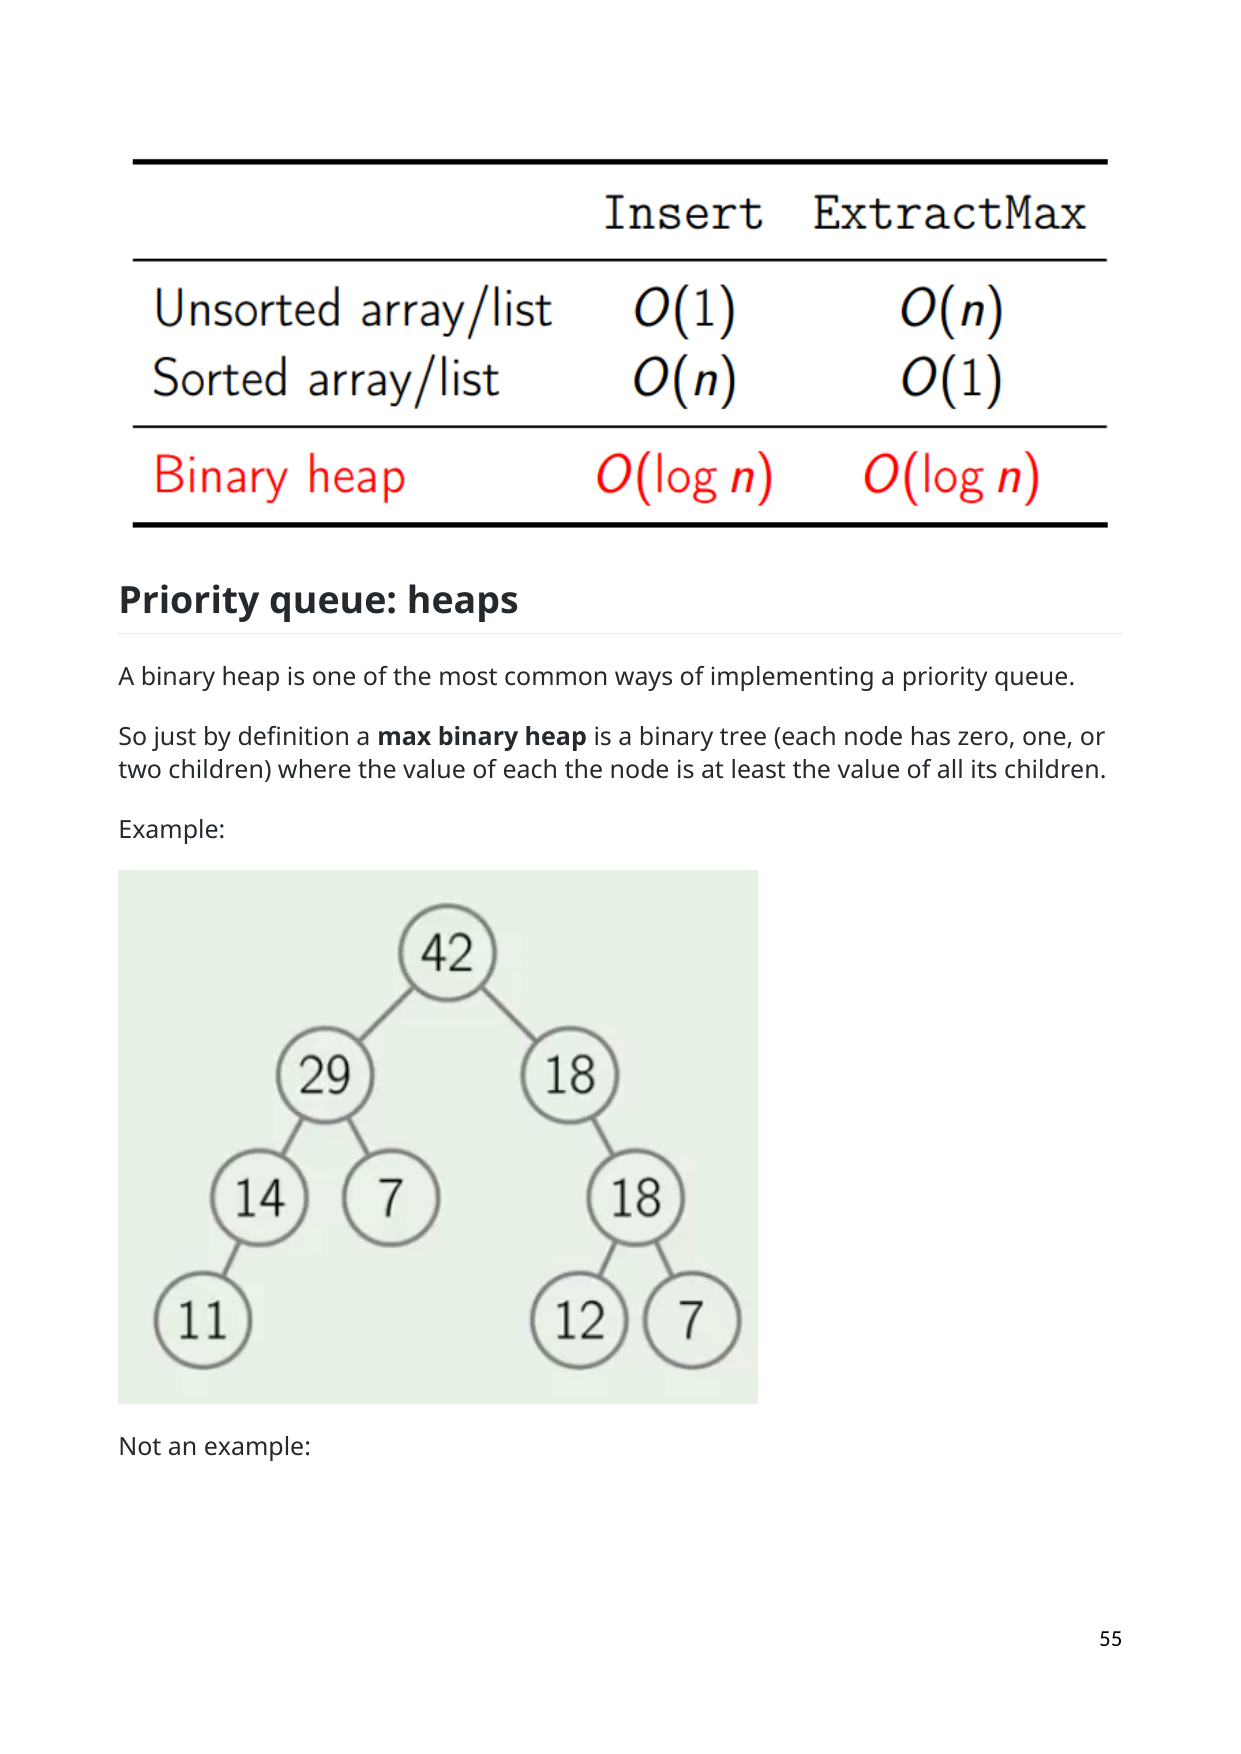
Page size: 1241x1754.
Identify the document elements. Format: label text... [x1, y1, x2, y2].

text Not an example: [118, 1429, 1122, 1463]
text So just by definition a max binary heap is a binary tree (each node has zero, one, or two children) where the value of each the node is at least the value of all its children. [118, 718, 1122, 786]
picture [118, 147, 1123, 536]
text Example: [118, 811, 1122, 845]
picture [118, 870, 758, 1404]
text A binary heap is one of the most common ways of implementing a priority queue. [118, 659, 1122, 693]
subtitle Priority queue: heaps [118, 573, 1122, 633]
